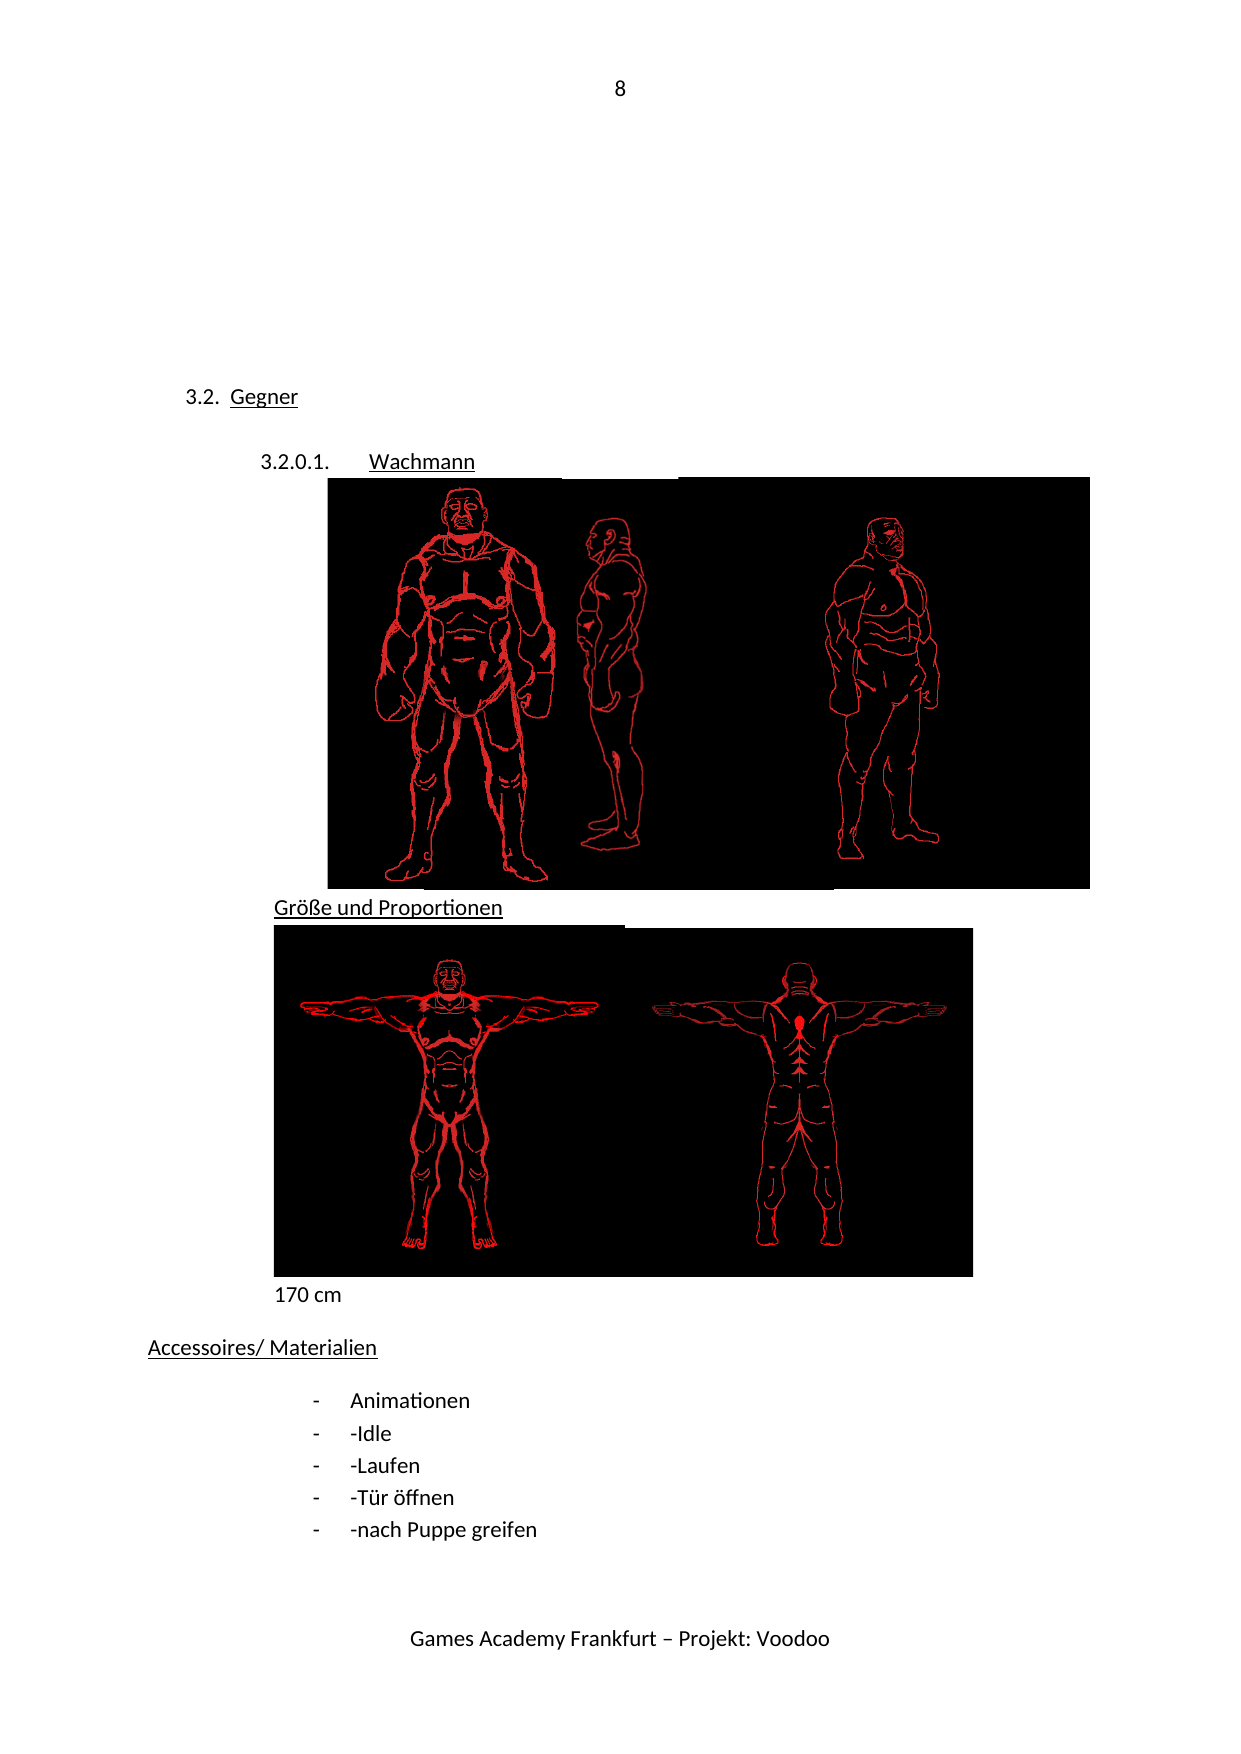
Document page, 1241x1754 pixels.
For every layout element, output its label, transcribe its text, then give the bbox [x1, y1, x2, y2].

list Größe und Proportionen [274, 893, 1093, 921]
list Wachmann [260, 447, 1093, 475]
list -nach Puppe greifen [313, 1515, 1093, 1543]
list 170 cm [274, 1281, 1093, 1308]
list Animationen [313, 1387, 1093, 1414]
list Gegner [185, 382, 1093, 410]
list -Laufen [313, 1451, 1093, 1479]
text Accessoires/ Materialien [148, 1333, 1093, 1362]
list -Tür öffnen [313, 1483, 1093, 1511]
list -Idle [313, 1419, 1093, 1447]
picture [327, 477, 1090, 890]
picture [273, 925, 974, 1277]
